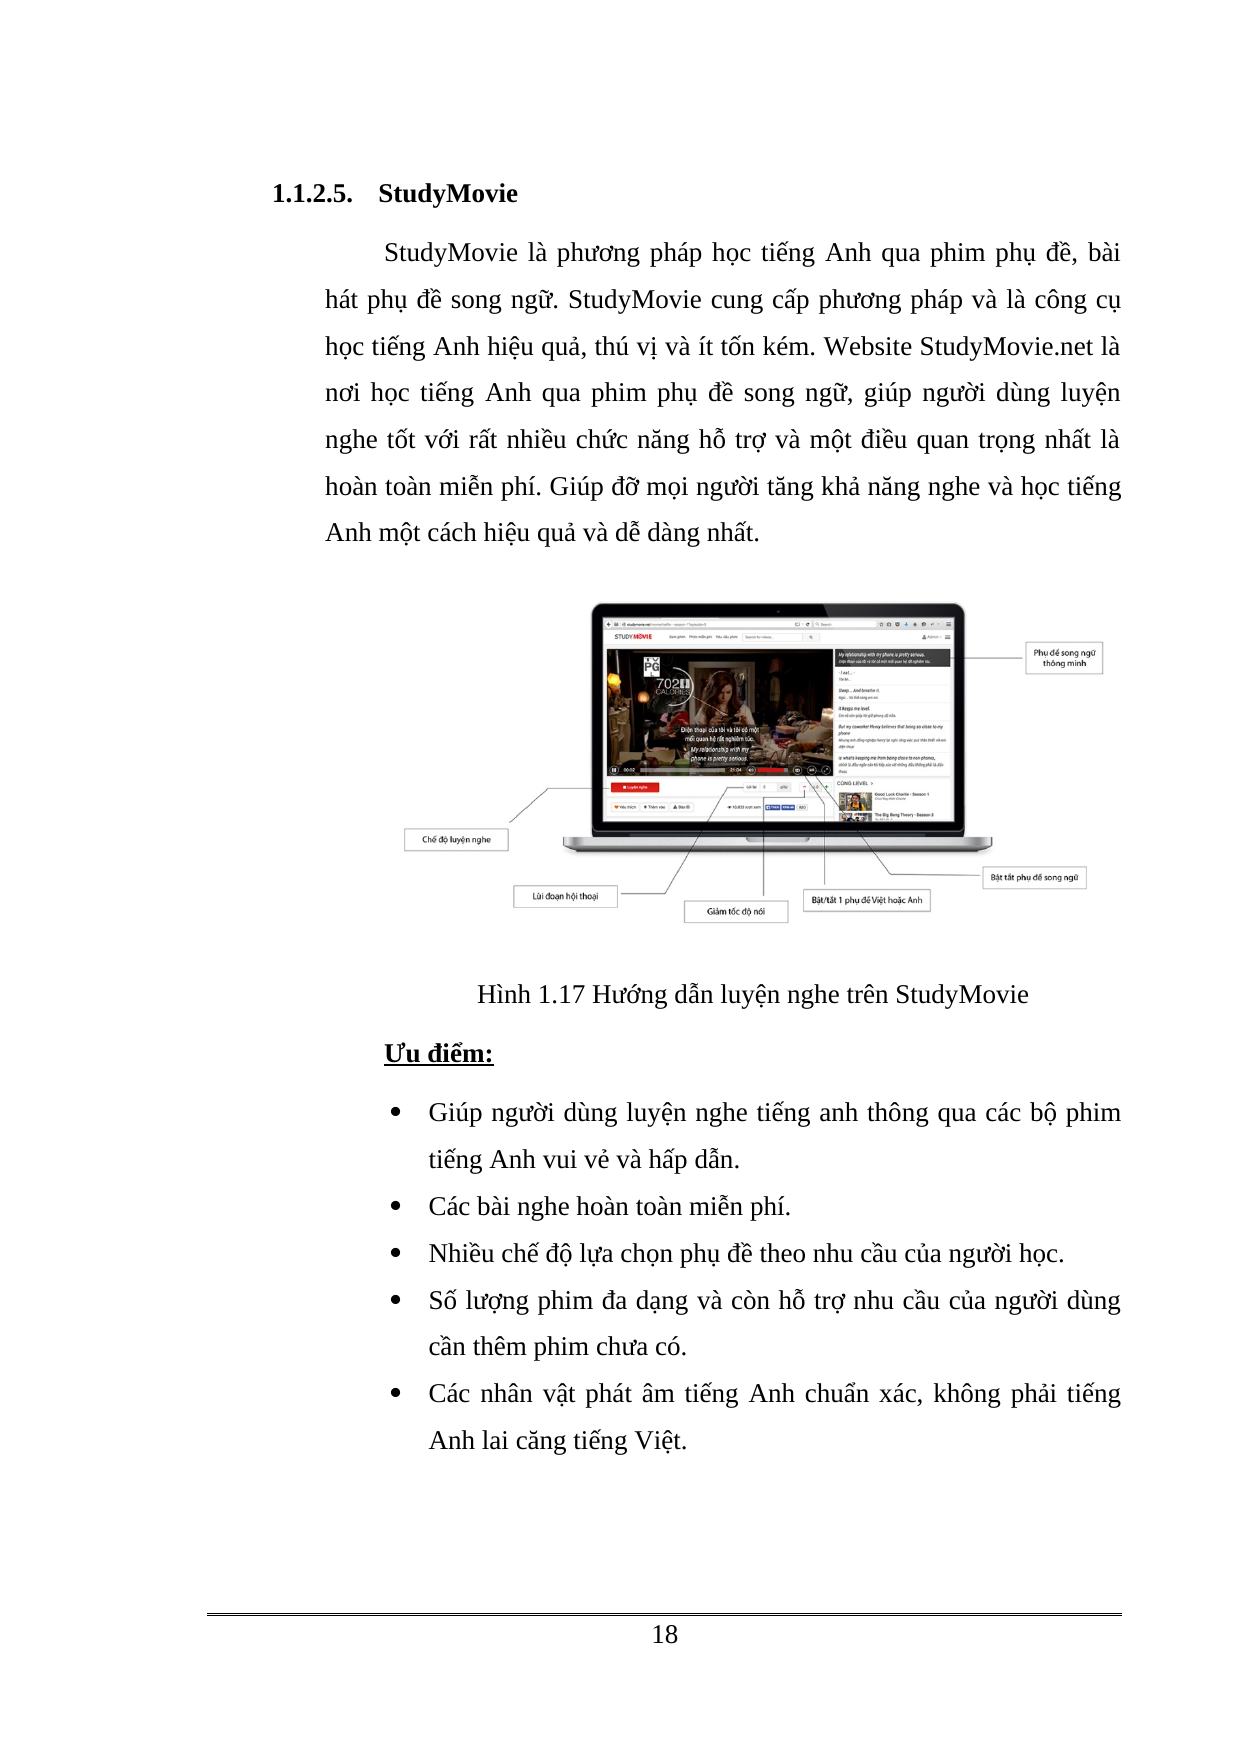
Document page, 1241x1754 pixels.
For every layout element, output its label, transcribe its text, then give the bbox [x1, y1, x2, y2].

text Hình 1.17 Hướng dẫn luyện nghe trên StudyMovie [325, 978, 1122, 1009]
picture [390, 575, 1116, 951]
list Các nhân vật phát âm tiếng Anh chuẩn xác, không phải tiếng Anh lai căng tiếng Việt. [391, 1377, 1122, 1455]
list Các bài nghe hoàn toàn miễn phí. [391, 1190, 1122, 1221]
list Giúp người dùng luyện nghe tiếng anh thông qua các bộ phim tiếng Anh vui vẻ và hấp dẫn. [391, 1097, 1122, 1174]
text StudyMovie là phương pháp học tiếng Anh qua phim phụ đề, bài hát phụ đề song ngữ. StudyMovie cung cấp phương pháp và là công cụ học tiếng Anh hiệu quả, thú vị và ít tốn kém. Website StudyMovie.net là nơi học tiếng Anh qua phim phụ đề song ngữ, giúp người dùng luyện nghe tốt với rất nhiều chức năng hỗ trợ và một điều quan trọng nhất là hoàn toàn miễn phí. Giúp đỡ mọi người tăng khả năng nghe và học tiếng Anh một cách hiệu quả và dễ dàng nhất. [325, 236, 1122, 547]
list Nhiều chế độ lựa chọn phụ đề theo nhu cầu của người học. [391, 1237, 1122, 1268]
list Số lượng phim đa dạng và còn hỗ trợ nhu cầu của người dùng cần thêm phim chưa có. [391, 1284, 1122, 1362]
subtitle StudyMovie [272, 177, 1122, 208]
text Ưu điểm: [325, 1037, 1122, 1068]
